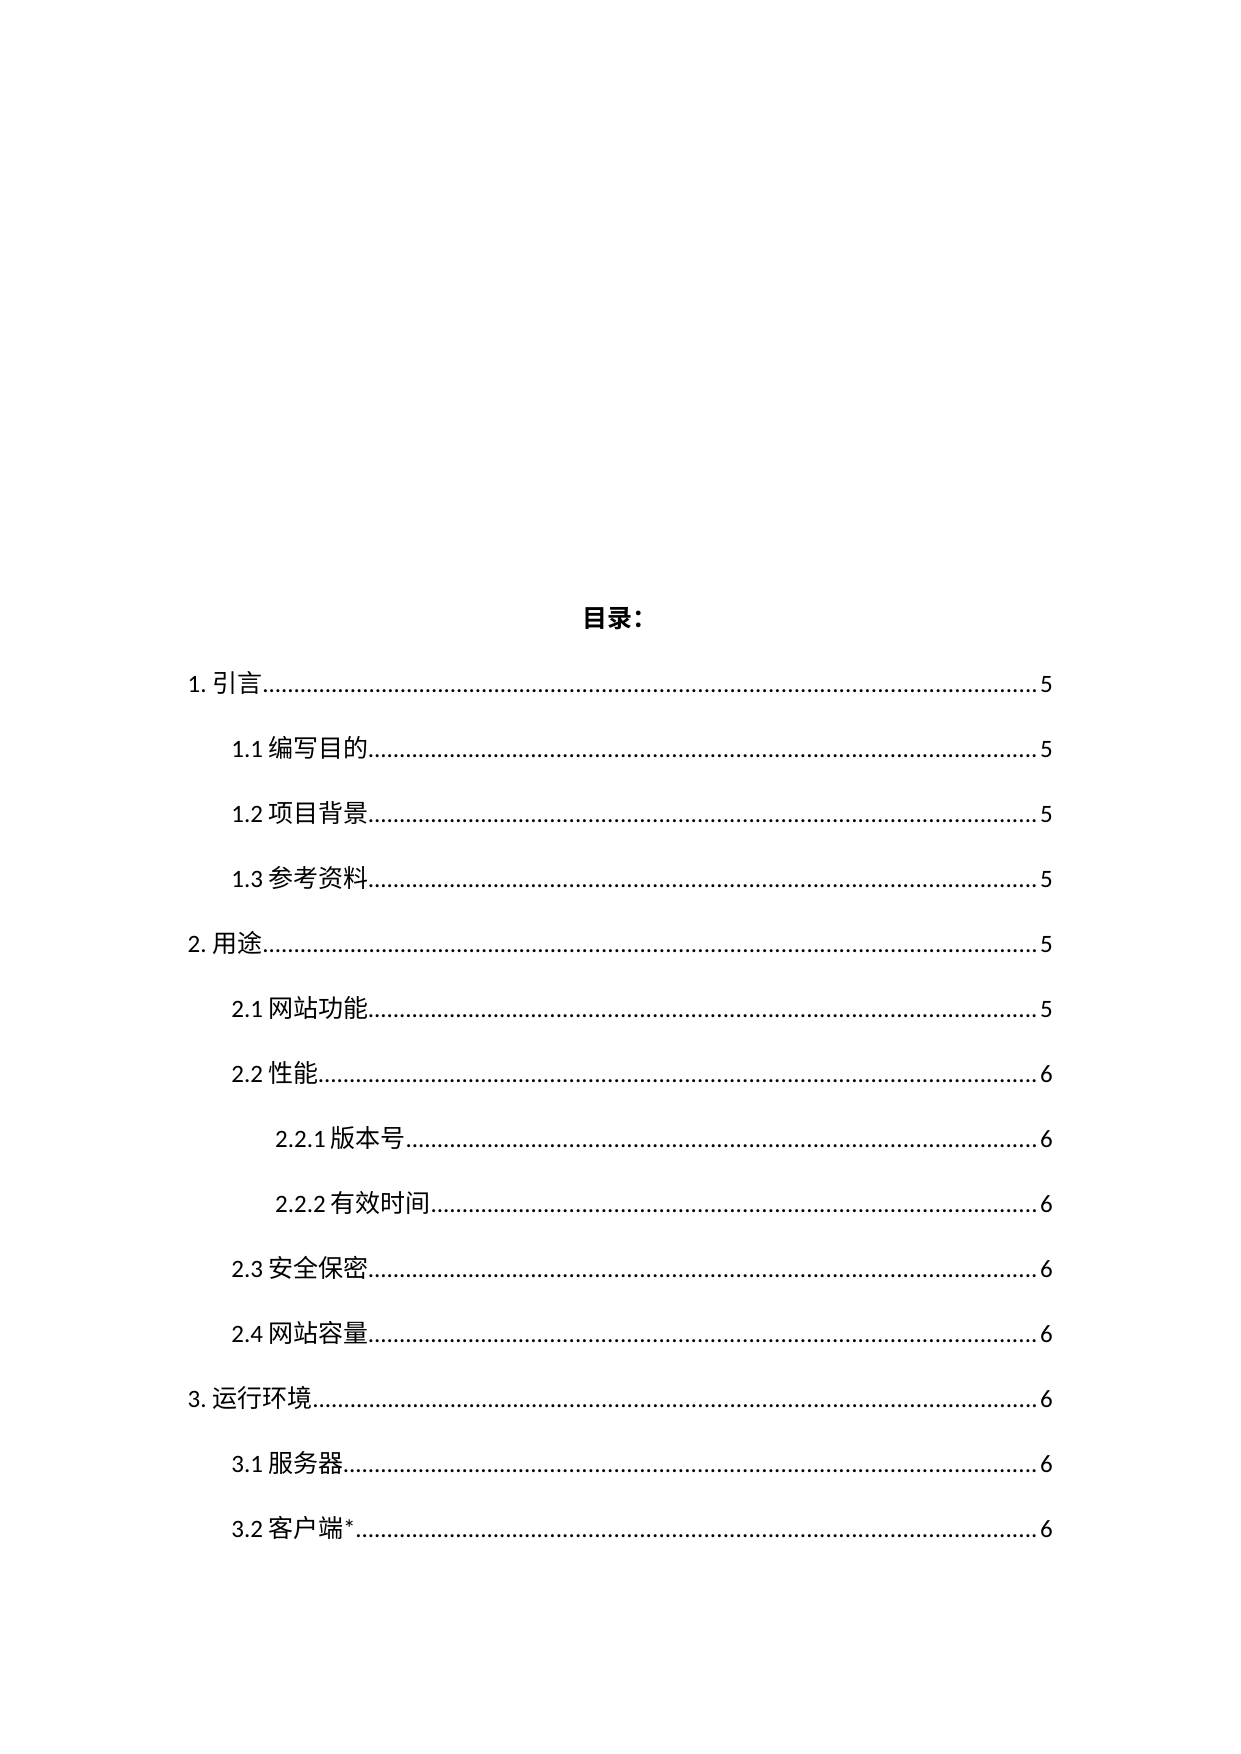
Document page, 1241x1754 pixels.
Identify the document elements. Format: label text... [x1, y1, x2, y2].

text 2. 用途 5 [187, 909, 1053, 974]
text 3.2客户端* 6 [231, 1494, 1053, 1559]
text 1.3参考资料 5 [231, 844, 1053, 909]
text 3. 运行环境 6 [187, 1364, 1053, 1429]
text 2.4网站容量 6 [231, 1299, 1053, 1364]
text 2.3安全保密 6 [231, 1234, 1053, 1299]
text 2.1网站功能 5 [231, 974, 1053, 1039]
text 目录： [187, 584, 1053, 649]
text 2.2性能 6 [231, 1039, 1053, 1104]
text 1.2项目背景 5 [231, 779, 1053, 844]
text 1. 引言 5 [187, 649, 1053, 714]
text 2.2.2有效时间 6 [275, 1169, 1053, 1234]
text 2.2.1版本号 6 [275, 1104, 1053, 1169]
text 3.1服务器 6 [231, 1429, 1053, 1494]
text 1.1编写目的 5 [231, 714, 1053, 779]
